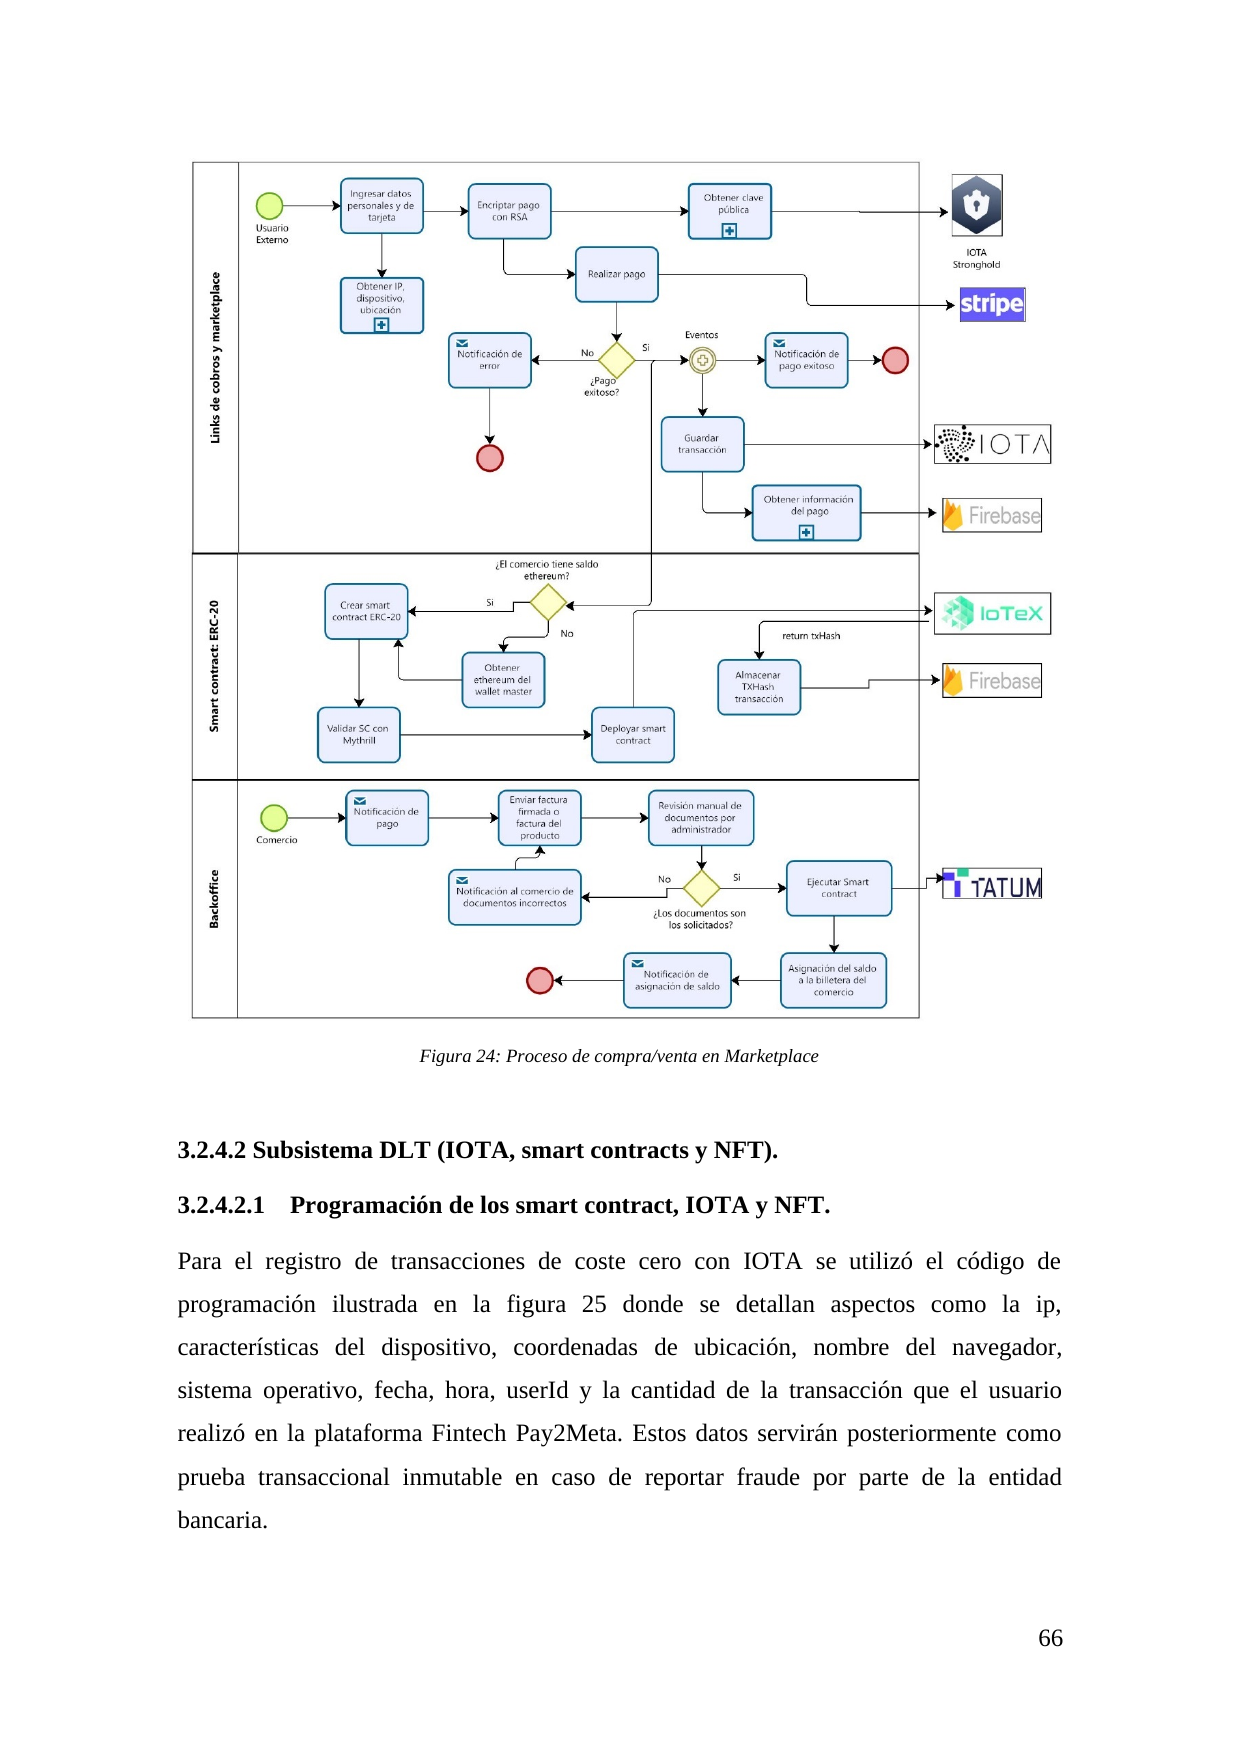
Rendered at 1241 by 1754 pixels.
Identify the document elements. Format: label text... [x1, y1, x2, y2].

list Subsistema DLT (IOTA, smart contracts y NFT). [177, 1135, 1063, 1163]
text Figura 24: Proceso de compra/venta en Marketplace [177, 1045, 1063, 1066]
picture [177, 147, 1063, 1026]
text Para el registro de transacciones de coste cero con IOTA se utilizó el código de programación ilustrada en la figura 25 donde se detallan aspectos como la ip, características del dispositivo, coordenadas de ubicación, nombre del navegador, sistema operativo, fecha, hora, userId y la cantidad de la transacción que el usuario realizó en la plataforma Fintech Pay2Meta. Estos datos servirán posteriormente como prueba transaccional inmutable en caso de reportar fraude por parte de la entidad bancaria. [177, 1246, 1063, 1533]
list Programación de los smart contract, IOTA y NFT. [177, 1190, 1063, 1219]
